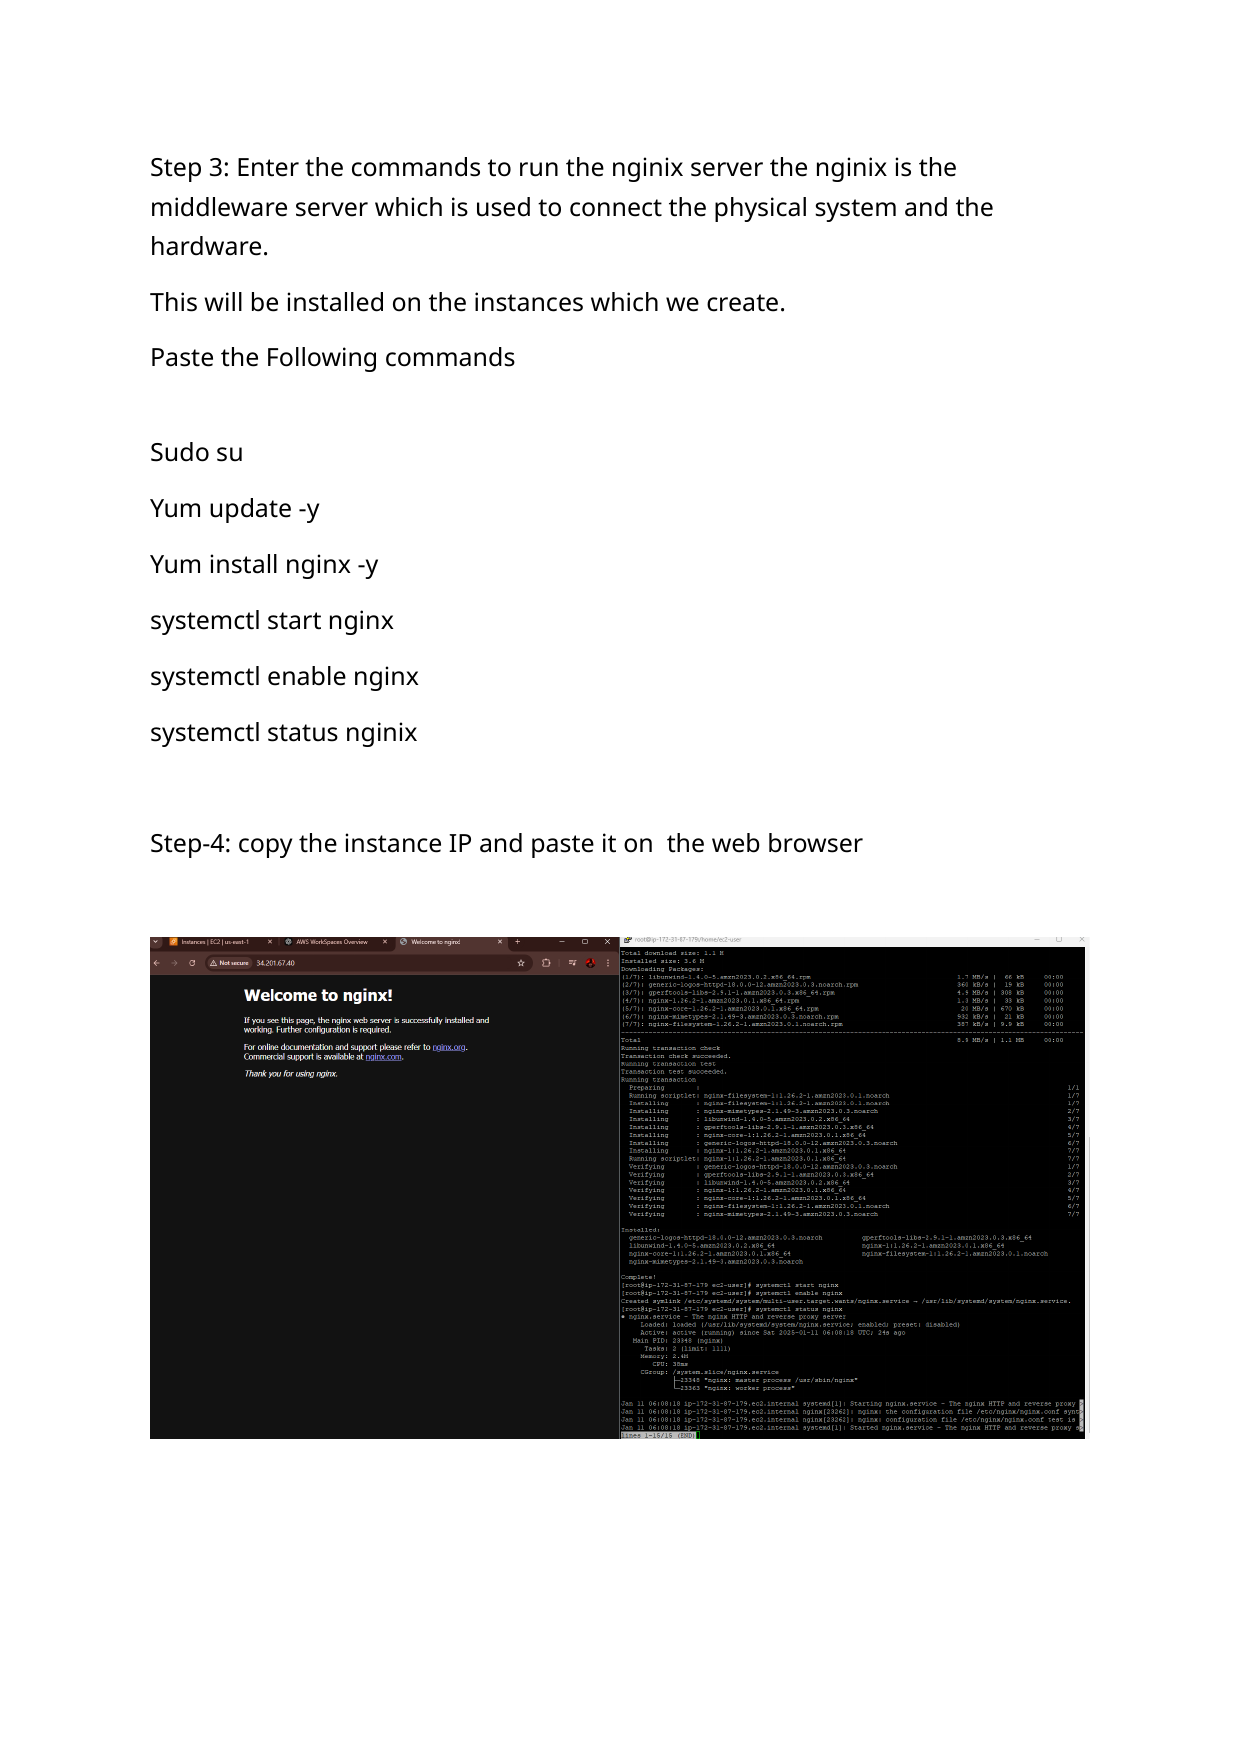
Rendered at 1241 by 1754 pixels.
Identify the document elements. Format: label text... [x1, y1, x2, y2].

text Step-4: copy the instance IP and paste it on the web browser [150, 826, 1090, 860]
text This will be installed on the instances which we create. [150, 284, 1090, 318]
text Sudo su [150, 435, 1090, 469]
text systemctl start nginx [150, 602, 1090, 637]
text Yum update -y [150, 491, 1090, 525]
text Yum install nginx -y [150, 547, 1090, 581]
picture [150, 937, 1090, 1439]
text systemctl enable nginx [150, 658, 1090, 692]
text Step 3: Enter the commands to run the nginix server the nginix is the middleware server which is used to connect the physical system and the hardware. [150, 150, 1090, 262]
text systemctl status nginix [150, 714, 1090, 748]
text Paste the Following commands [150, 340, 1090, 413]
